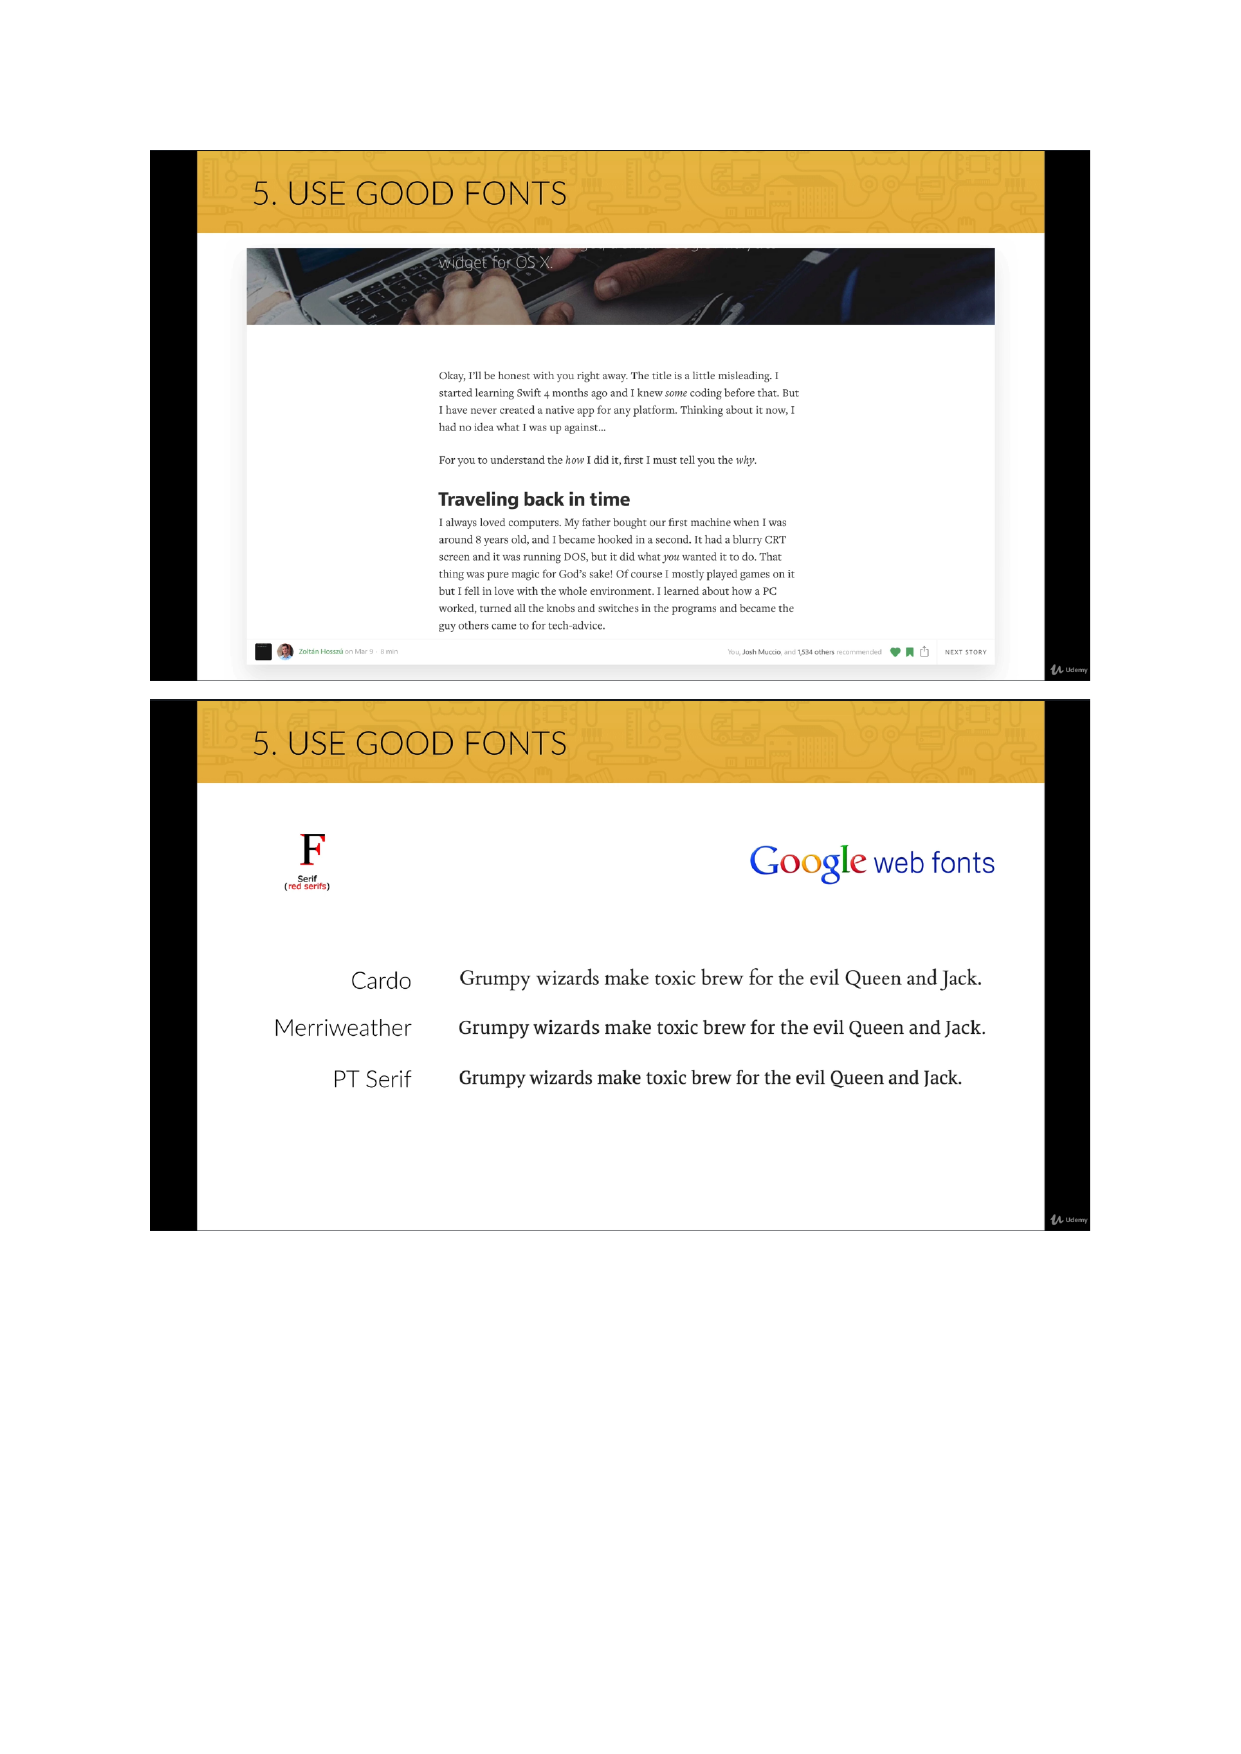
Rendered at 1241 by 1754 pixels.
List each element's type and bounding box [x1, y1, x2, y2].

picture [150, 150, 1091, 681]
picture [150, 699, 1091, 1231]
